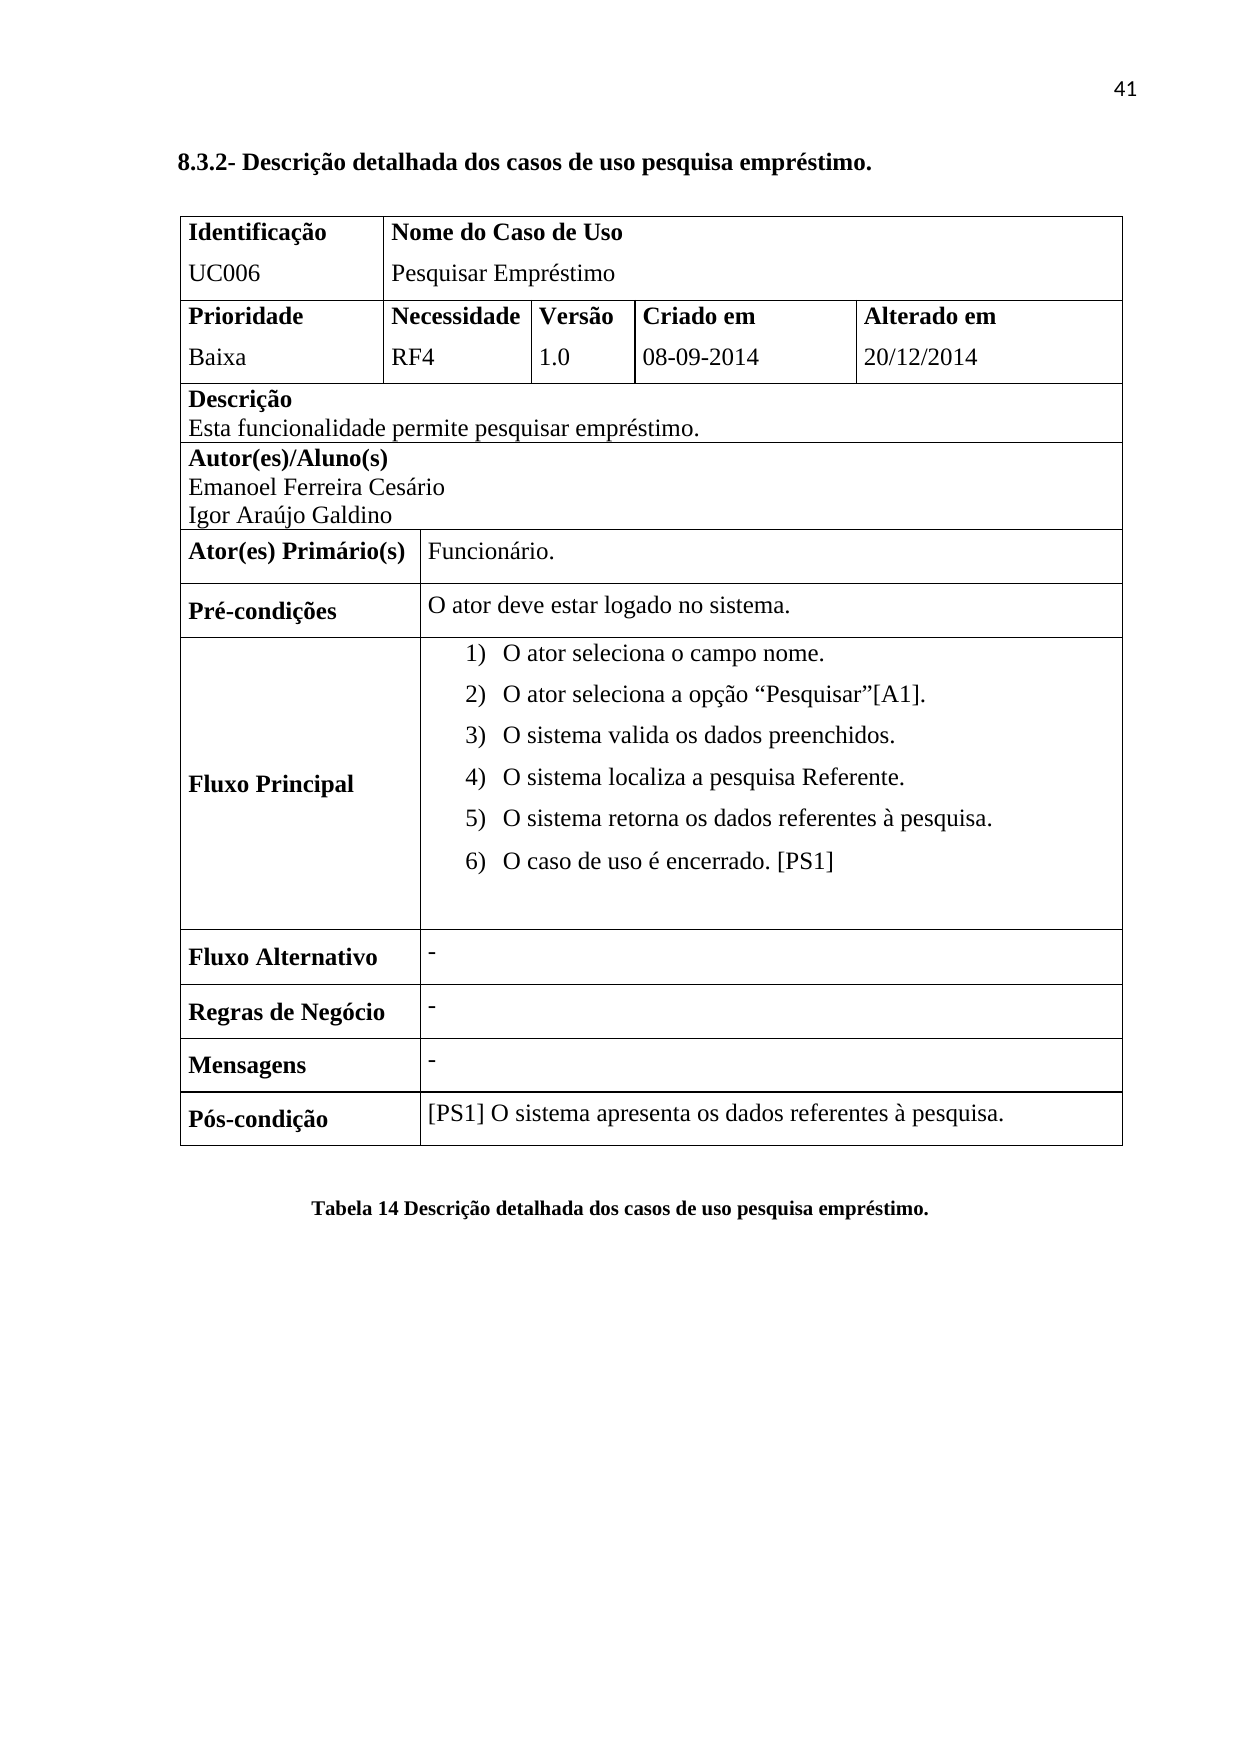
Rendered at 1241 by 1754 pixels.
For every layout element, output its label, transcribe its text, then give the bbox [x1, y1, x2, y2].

table_cell Regras de Negócio [181, 985, 420, 1037]
table_cell Criado em 08-09-2014 [636, 301, 856, 383]
table_cell O ator seleciona o campo nome. O ator seleciona a opção “Pesquisar”[A1]. O sistema valida os dados preenchidos. O sistema localiza a pesquisa Referente. O sistema retorna os dados referentes à pesquisa. O caso de uso é encerrado. [PS1] [421, 638, 1122, 929]
table_header Nome do Caso de Uso Pesquisar Empréstimo [384, 217, 1122, 300]
table_cell Mensagens [181, 1039, 420, 1091]
table_cell Prioridade Baixa [181, 301, 383, 383]
table_cell Autor(es)/Aluno(s) Emanoel Ferreira Cesário Igor Araújo Galdino [181, 443, 1122, 529]
table_cell - [421, 1039, 1122, 1091]
table_header Identificação UC006 [181, 217, 383, 300]
table_cell Pós-condição [181, 1093, 420, 1145]
table_cell O ator deve estar logado no sistema. [421, 584, 1122, 637]
table_cell Pré-condições [181, 584, 420, 637]
text Tabela 14 Descrição detalhada dos casos de uso pesquisa empréstimo. [177, 1196, 1063, 1219]
table_cell - [421, 930, 1122, 983]
table_cell Fluxo Alternativo [181, 930, 420, 983]
table_cell [PS1] O sistema apresenta os dados referentes à pesquisa. [421, 1093, 1122, 1145]
table_cell Funcionário. [421, 530, 1122, 583]
table_cell Descrição Esta funcionalidade permite pesquisar empréstimo. [181, 384, 1122, 442]
subtitle 8.3.2- Descrição detalhada dos casos de uso pesquisa empréstimo. [177, 148, 1064, 176]
table_cell Versão 1.0 [532, 301, 634, 383]
table_cell - [421, 985, 1122, 1037]
table_cell Alterado em 20/12/2014 [857, 301, 1122, 383]
table_cell Necessidade RF4 [384, 301, 531, 383]
table_cell Ator(es) Primário(s) [181, 530, 420, 583]
table_cell Fluxo Principal [181, 638, 420, 929]
